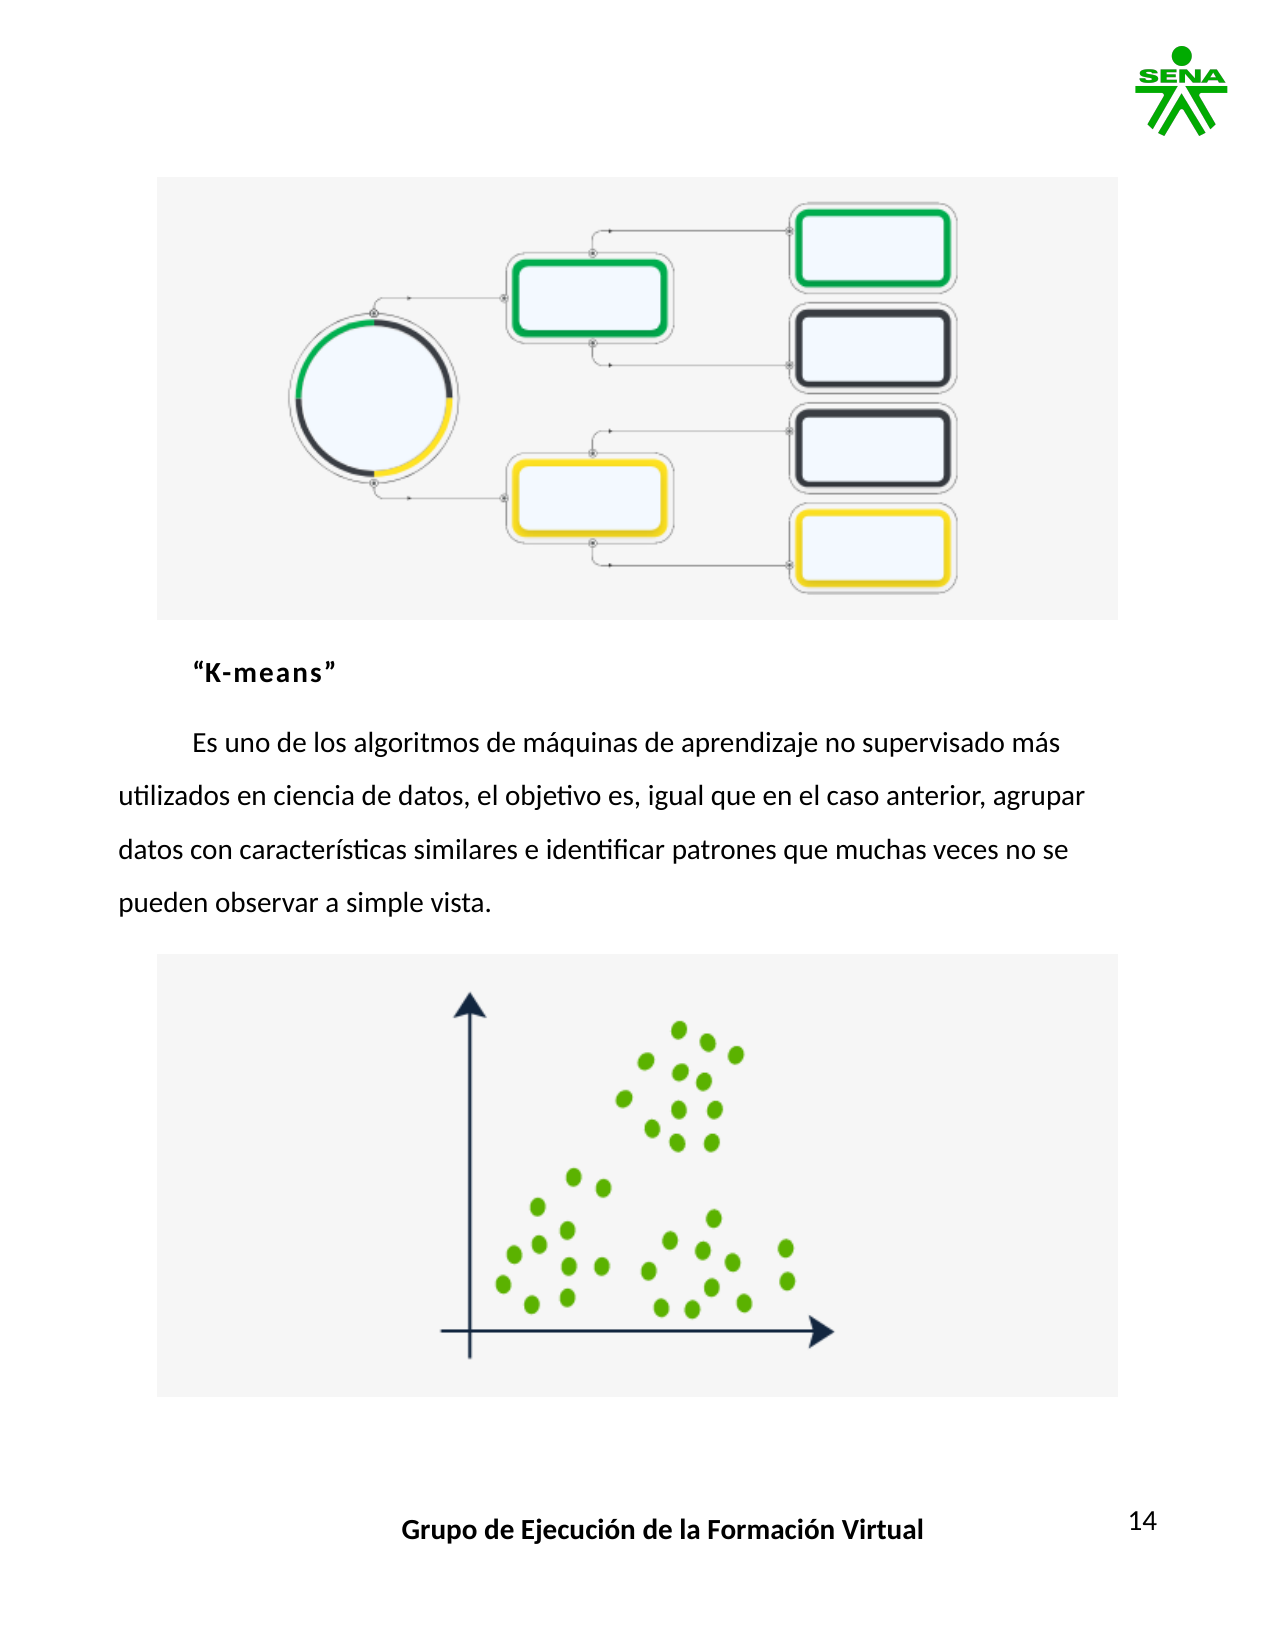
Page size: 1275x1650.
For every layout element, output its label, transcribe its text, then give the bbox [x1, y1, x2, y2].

picture [157, 177, 1118, 620]
text Es uno de los algoritmos de máquinas de aprendizaje no supervisado más utilizados en ciencia de datos, el objetivo es, igual que en el caso anterior, agrupar datos con características similares e identificar patrones que muchas veces no se pueden observar a simple vista. [118, 724, 1157, 920]
picture [1135, 46, 1228, 136]
picture [157, 954, 1118, 1397]
text “K-means” [118, 654, 1157, 689]
